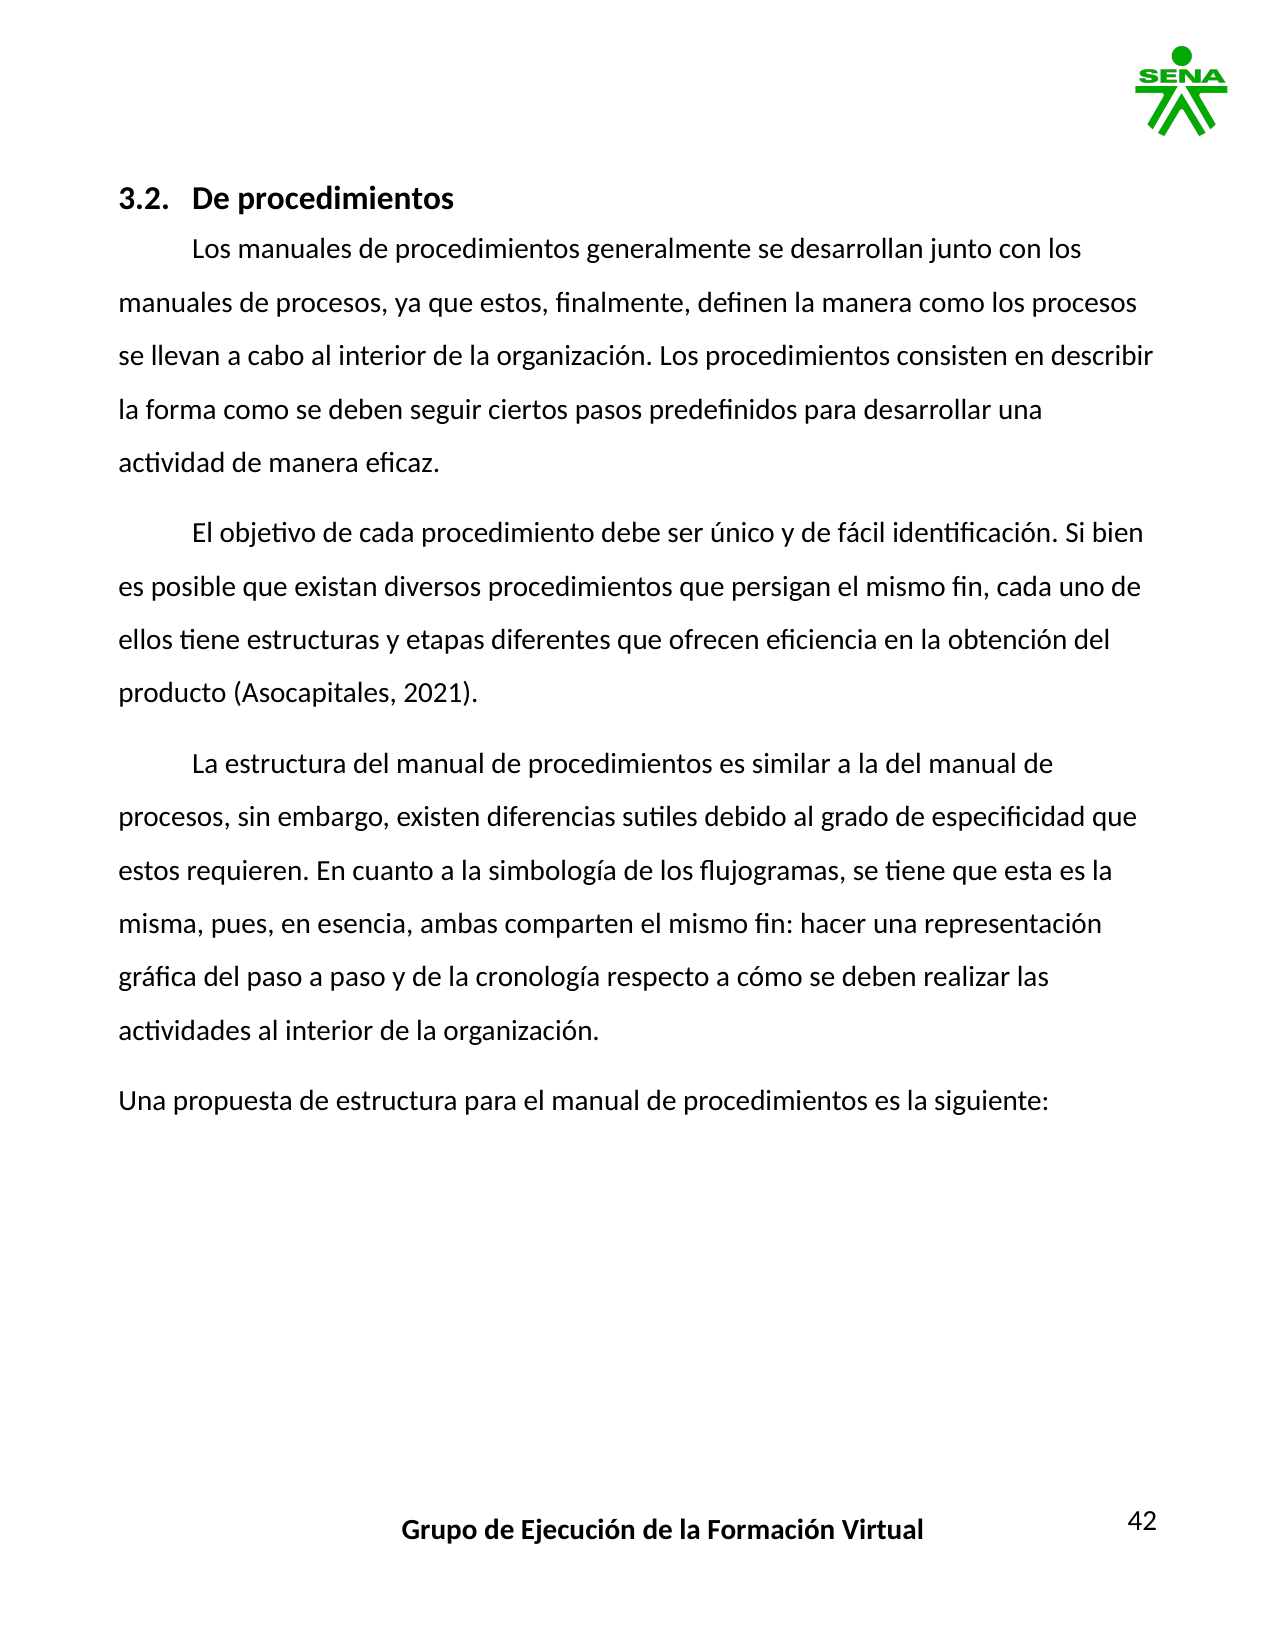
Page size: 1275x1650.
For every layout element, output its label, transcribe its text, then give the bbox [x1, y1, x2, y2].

text Los manuales de procedimientos generalmente se desarrollan junto con los manuales de procesos, ya que estos, finalmente, definen la manera como los procesos se llevan a cabo al interior de la organización. Los procedimientos consisten en describir la forma como se deben seguir ciertos pasos predefinidos para desarrollar una actividad de manera eficaz. [118, 230, 1157, 480]
picture [1135, 46, 1228, 136]
text El objetivo de cada procedimiento debe ser único y de fácil identificación. Si bien es posible que existan diversos procedimientos que persigan el mismo fin, cada uno de ellos tiene estructuras y etapas diferentes que ofrecen eficiencia en la obtención del producto (Asocapitales, 2021). [118, 514, 1157, 710]
text La estructura del manual de procedimientos es similar a la del manual de procesos, sin embargo, existen diferencias sutiles debido al grado de especificidad que estos requieren. En cuanto a la simbología de los flujogramas, se tiene que esta es la misma, pues, en esencia, ambas comparten el mismo fin: hacer una representación gráfica del paso a paso y de la cronología respecto a cómo se deben realizar las actividades al interior de la organización. [118, 745, 1157, 1047]
subtitle De procedimientos [118, 177, 1157, 218]
text Una propuesta de estructura para el manual de procedimientos es la siguiente: [118, 1082, 1157, 1118]
